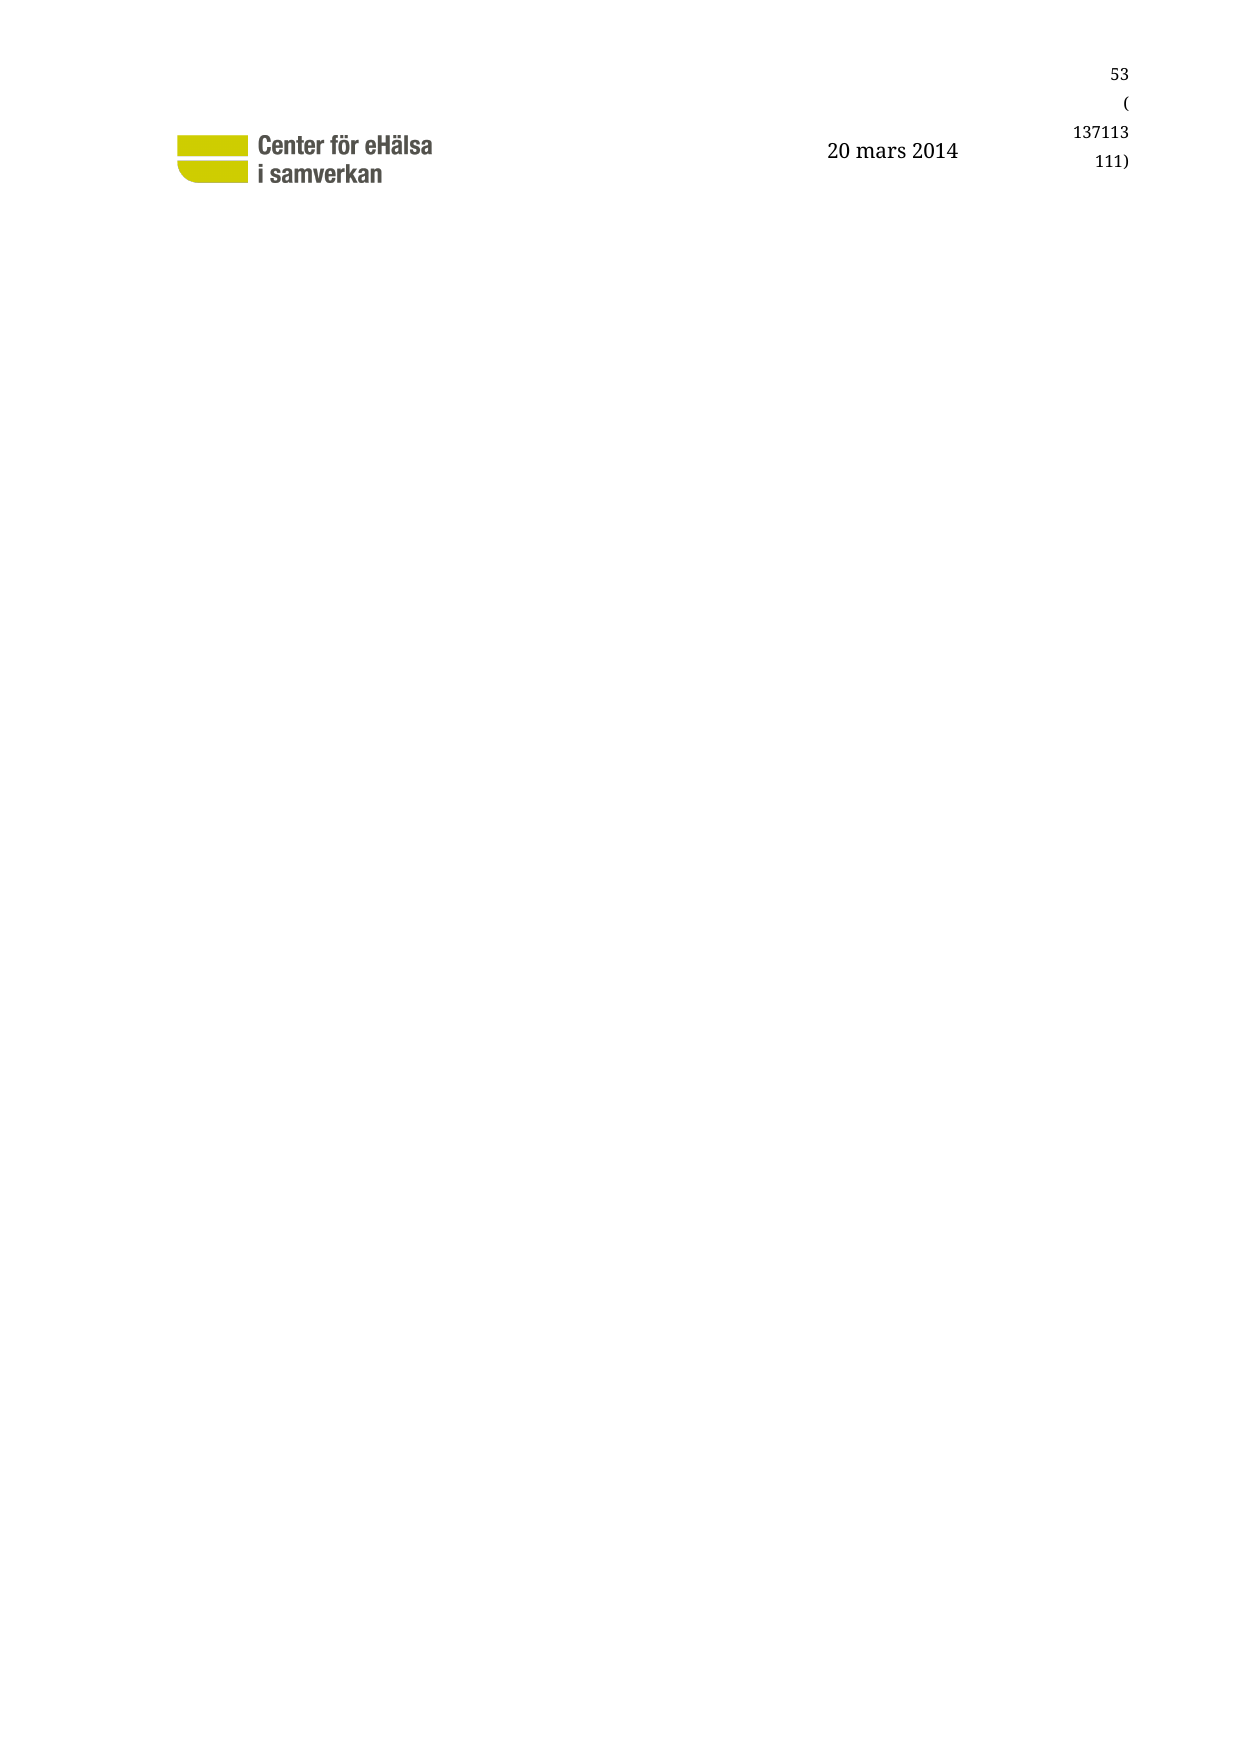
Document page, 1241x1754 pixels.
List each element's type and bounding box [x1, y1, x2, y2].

picture [177, 135, 432, 183]
